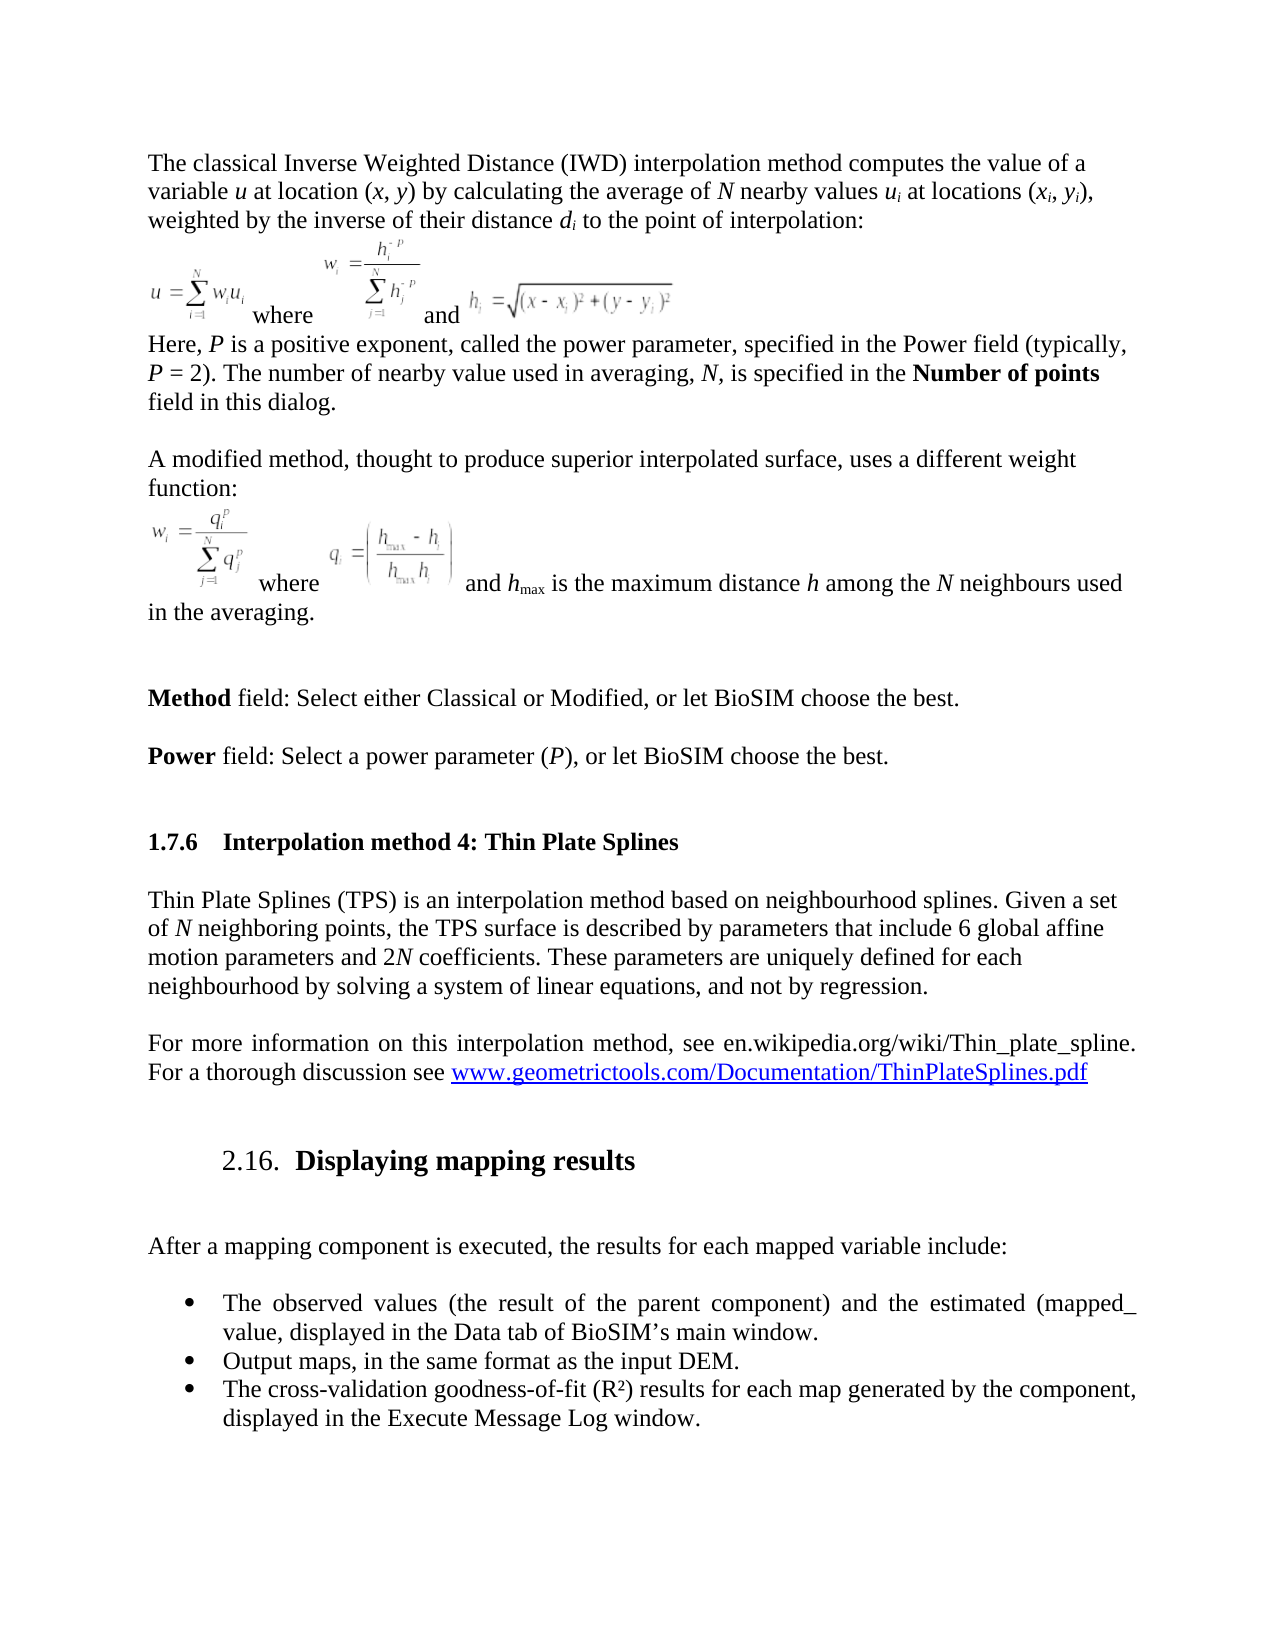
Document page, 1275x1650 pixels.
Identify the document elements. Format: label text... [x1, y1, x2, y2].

subtitle Interpolation method 4: Thin Plate Splines [148, 827, 1137, 856]
text where and hmax is the maximum distance h among the N neighbours used in the averaging. [148, 502, 1137, 626]
list Output maps, in the same format as the input DEM. [185, 1346, 1137, 1374]
text For more information on this interpolation method, see en.wikipedia.org/wiki/Thin_plate_spline. For a thorough discussion see www.geometrictools.com/Documentation/ThinPlateSplines.pdf [148, 1028, 1137, 1086]
list The cross-validation goodness-of-fit (R²) results for each map generated by the component, displayed in the Execute Message Log window. [185, 1374, 1137, 1432]
text Here, P is a positive exponent, called the power parameter, specified in the Power field (typically, P = 2). The number of nearby value used in averaging, N, is specified in the Number of points field in this dialog. [148, 329, 1137, 416]
list The observed values (the result of the parent component) and the estimated (mapped_ value, displayed in the Data tab of BioSIM’s main window. [185, 1288, 1137, 1346]
text A modified method, thought to produce superior interpolated surface, uses a different weight function: [148, 444, 1137, 502]
text where and [148, 234, 1137, 329]
text After a mapping component is executed, the results for each mapped variable include: [148, 1231, 1137, 1259]
text The classical Inverse Weighted Distance (IWD) interpolation method computes the value of a variable u at location (x, y) by calculating the average of N nearby values ui at locations (xi, yi), weighted by the inverse of their distance di to the point of interpolation: [148, 148, 1137, 234]
text Method field: Select either Classical or Modified, or let BioSIM choose the best. [148, 683, 1137, 712]
text Power field: Select a power parameter (P), or let BioSIM choose the best. [148, 741, 1137, 770]
subtitle Displaying mapping results [222, 1143, 1137, 1177]
text Thin Plate Splines (TPS) is an interpolation method based on neighbourhood splines. Given a set of N neighboring points, the TPS surface is described by parameters that include 6 global affine motion parameters and 2N coefficients. These parameters are uniquely defined for each neighbourhood by solving a system of linear equations, and not by regression. [148, 885, 1137, 1000]
